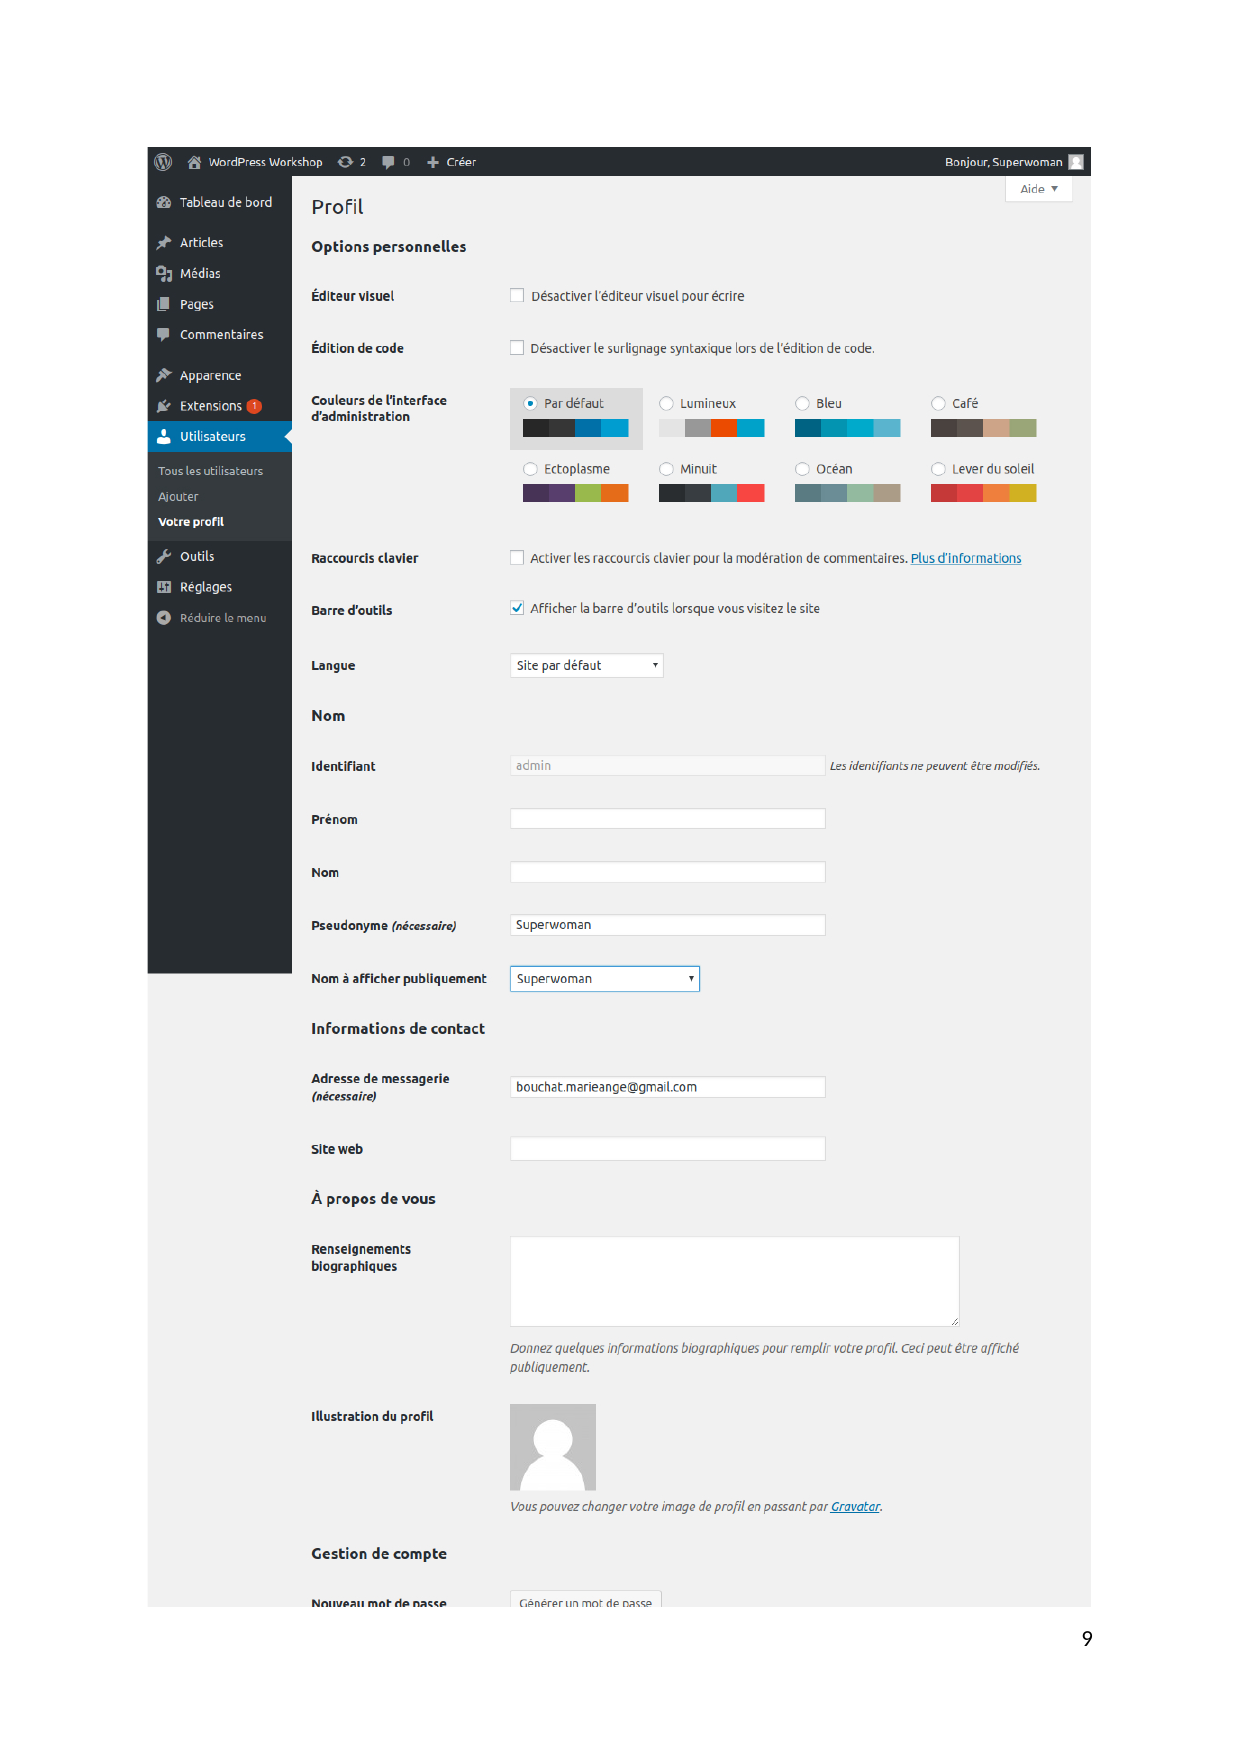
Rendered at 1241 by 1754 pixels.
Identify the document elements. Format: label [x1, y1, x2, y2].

picture [147, 147, 1091, 1607]
picture [158, 438, 170, 444]
